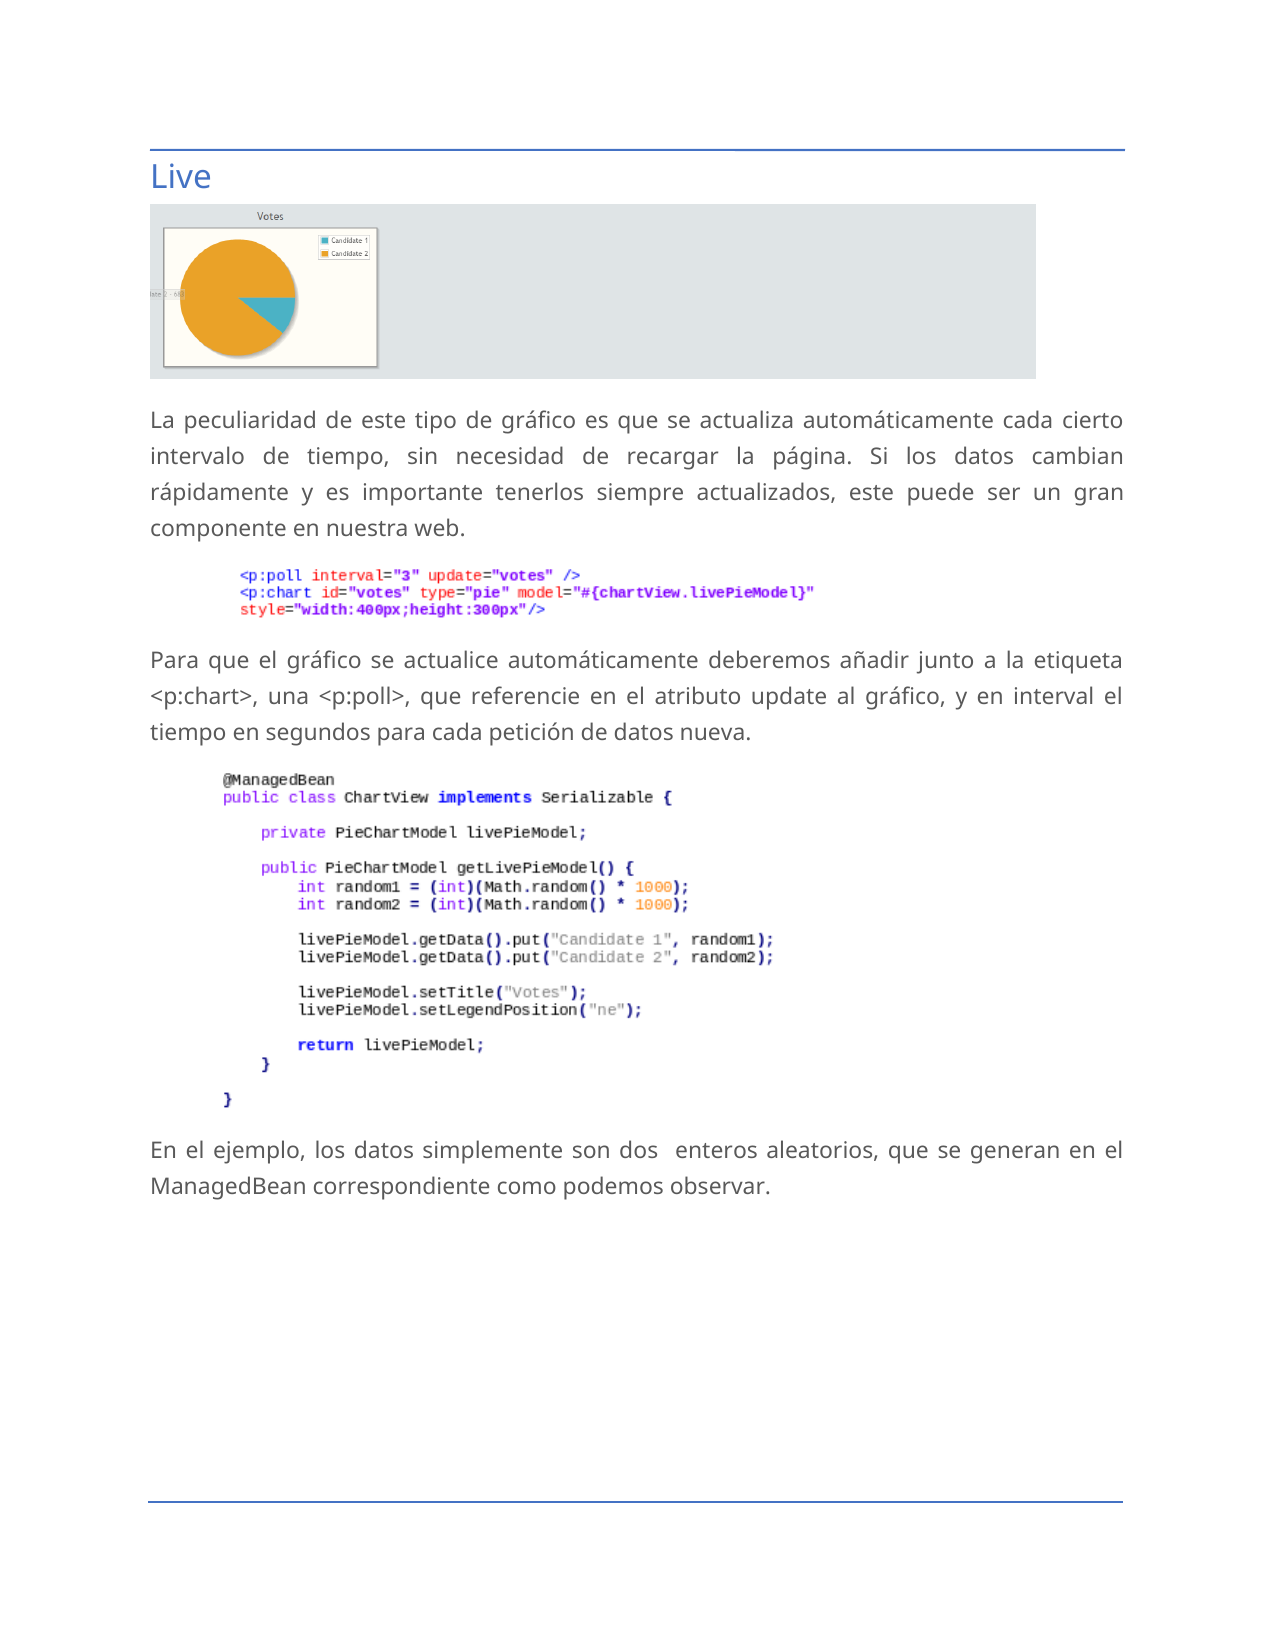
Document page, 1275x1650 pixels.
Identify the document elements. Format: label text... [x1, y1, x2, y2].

picture [150, 204, 1036, 379]
text Para que el gráfico se actualice automáticamente deberemos añadir junto a la etiqueta <p:chart>, una <p:poll>, que referencie en el atributo update al gráfico, y en interval el tiempo en segundos para cada petición de datos nueva. [150, 644, 1125, 747]
text La peculiaridad de este tipo de gráfico es que se actualiza automáticamente cada cierto intervalo de tiempo, sin necesidad de recargar la página. Si los datos cambian rápidamente y es importante tenerlos siempre actualizados, este puede ser un gran componente en nuestra web. [150, 404, 1125, 543]
text En el ejemplo, los datos simplemente son dos enteros aleatorios, que se generan en el ManagedBean correspondiente como podemos observar. [150, 1134, 1125, 1201]
subtitle Live [150, 151, 1125, 198]
